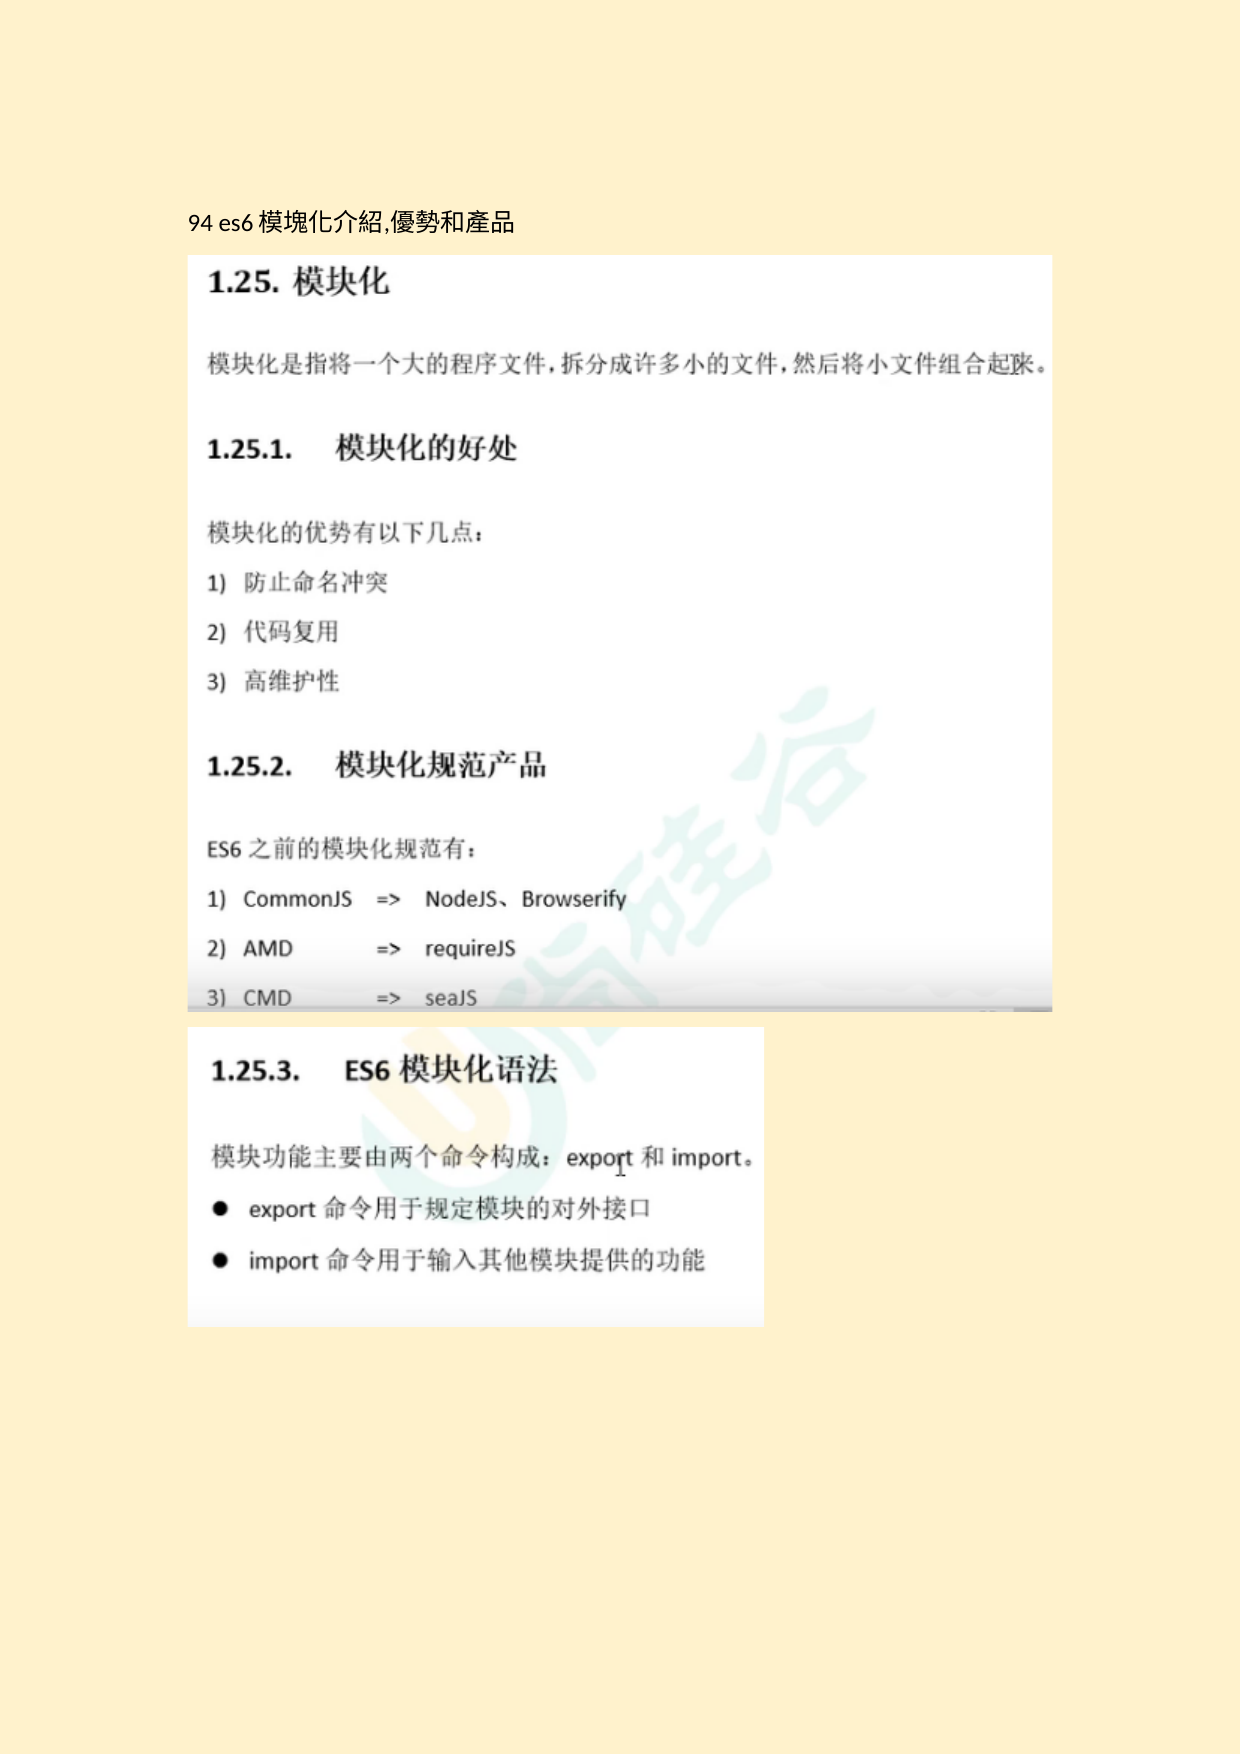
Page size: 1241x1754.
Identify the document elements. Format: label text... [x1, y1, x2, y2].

picture [187, 1027, 765, 1327]
picture [187, 255, 1053, 1012]
text 94 es6模塊化介紹,優勢和產品 [187, 202, 1053, 239]
